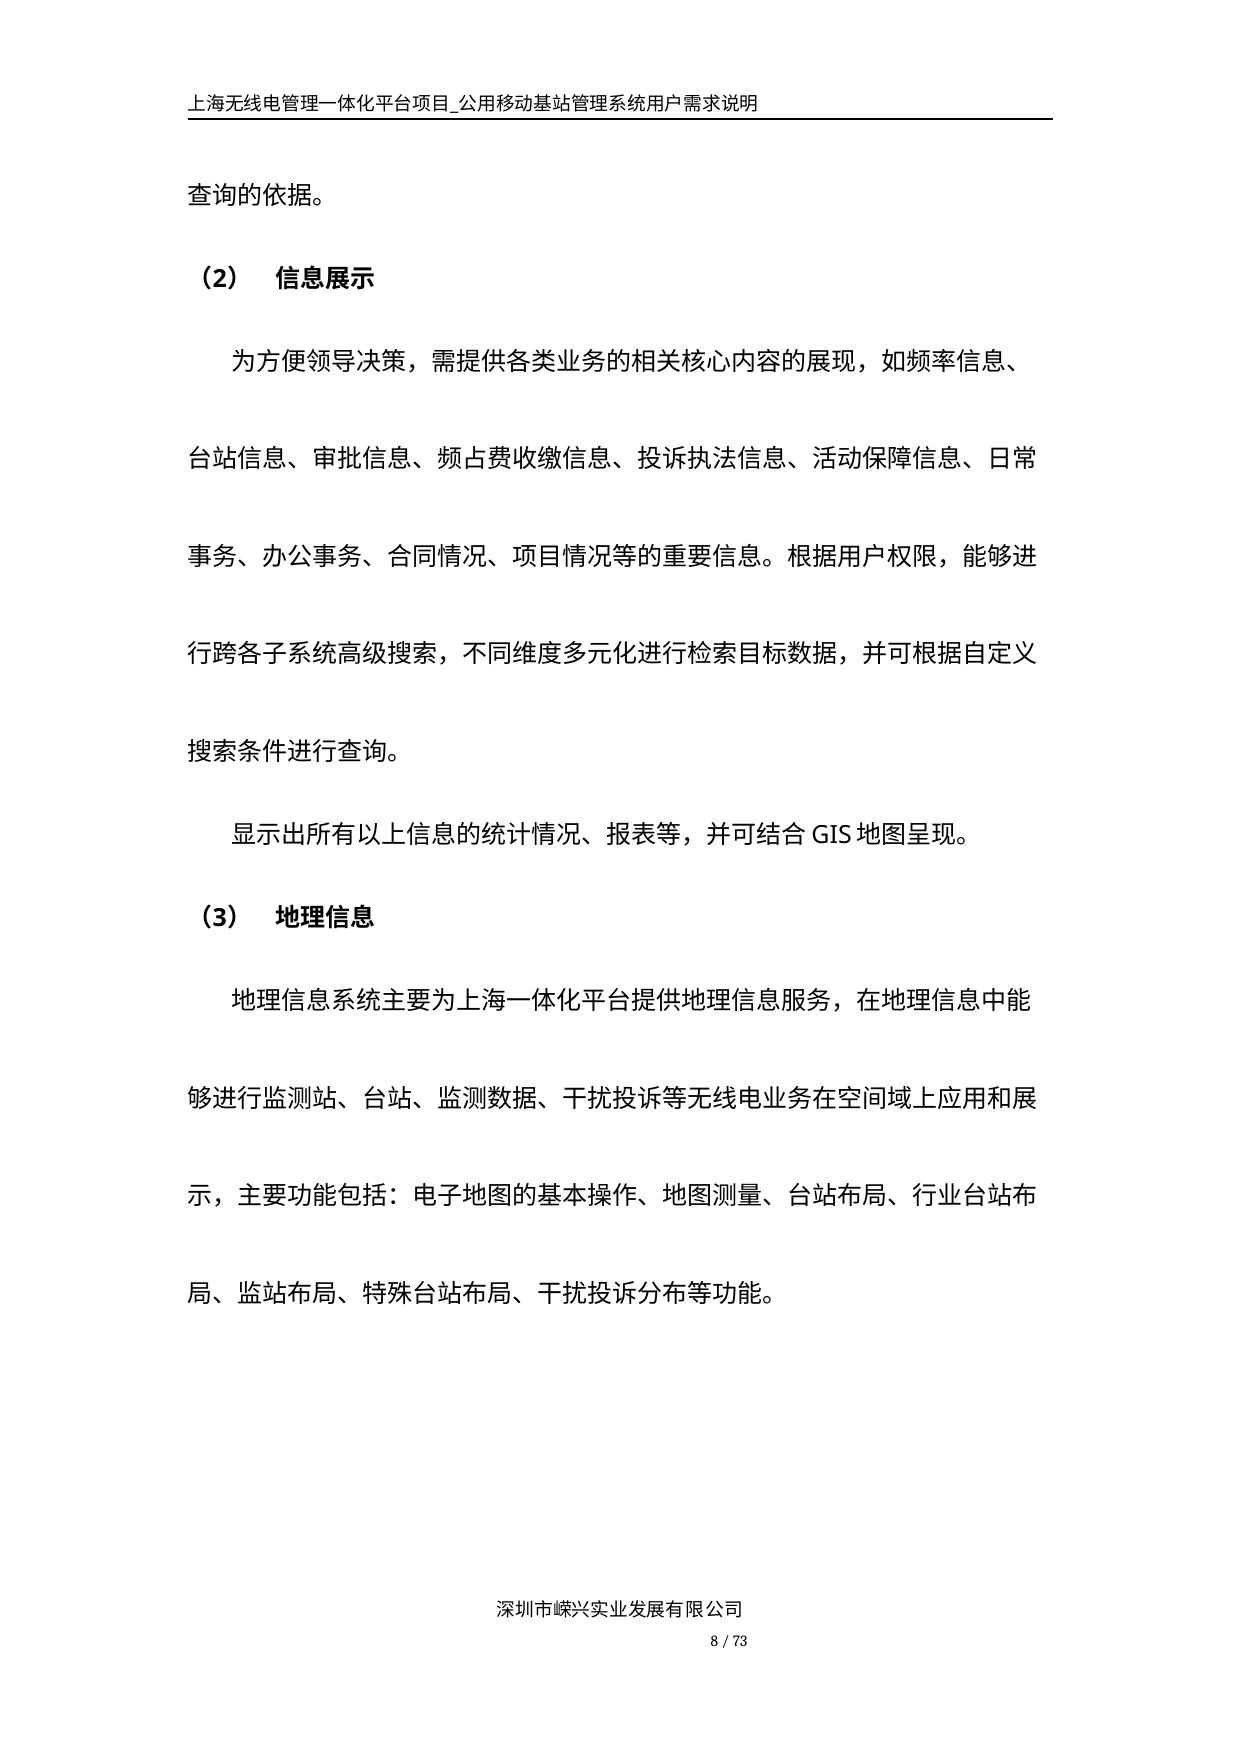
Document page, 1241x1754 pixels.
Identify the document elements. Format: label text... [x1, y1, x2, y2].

text 显示出所有以上信息的统计情况、报表等，并可结合GIS地图呈现。 [187, 800, 1053, 865]
list 地理信息 [187, 883, 1053, 948]
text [187, 161, 1053, 226]
list 信息展示 [187, 244, 1053, 309]
text 地理信息系统主要为上海一体化平台提供地理信息服务，在地理信息中能够进行监测站、台站、监测数据、干扰投诉等无线电业务在空间域上应用和展示，主要功能包括：电子地图的基本操作、地图测量、台站布局、行业台站布局、监站布局、特殊台站布局、干扰投诉分布等功能。 [187, 966, 1053, 1324]
text 为方便领导决策，需提供各类业务的相关核心内容的展现，如频率信息、台站信息、审批信息、频占费收缴信息、投诉执法信息、活动保障信息、日常事务、办公事务、合同情况、项目情况等的重要信息。根据用户权限，能够进行跨各子系统高级搜索，不同维度多元化进行检索目标数据，并可根据自定义搜索条件进行查询。 [187, 327, 1053, 782]
